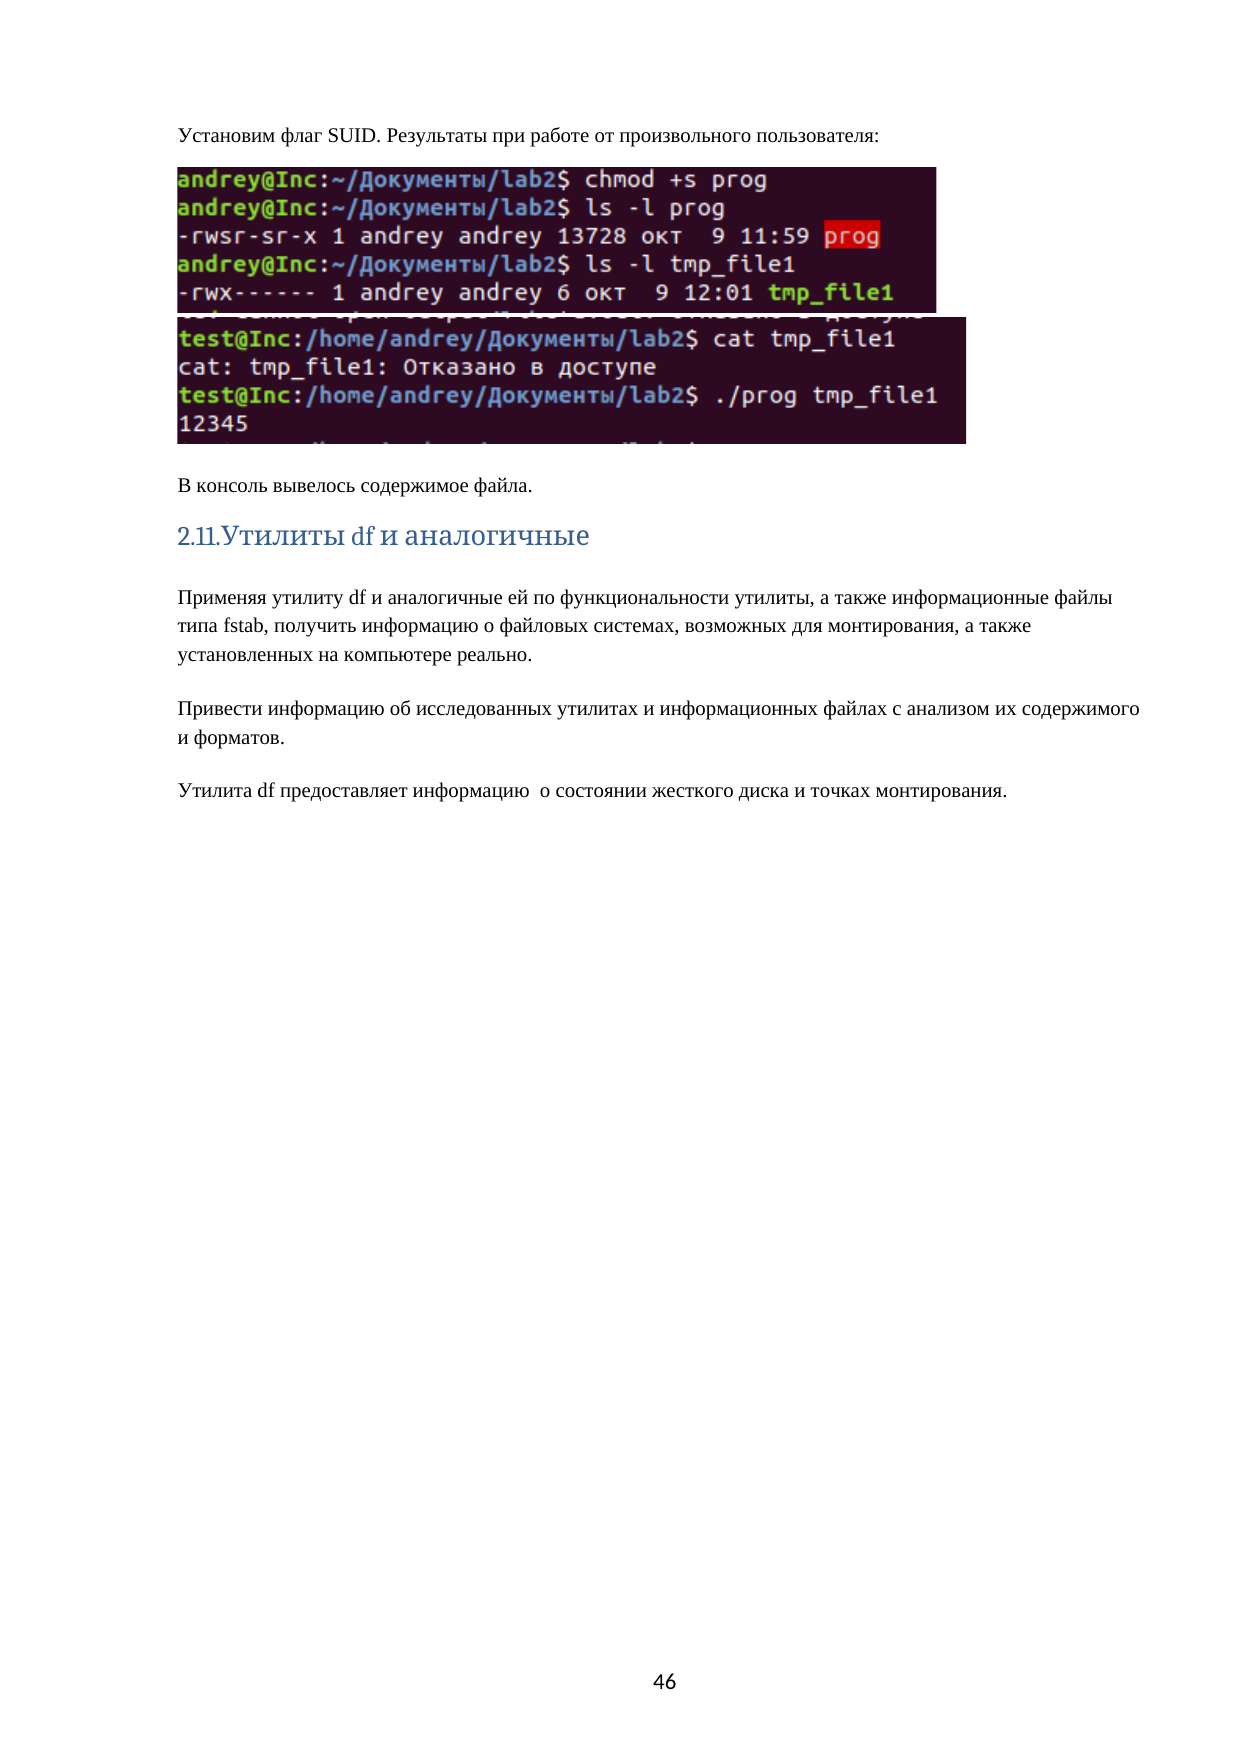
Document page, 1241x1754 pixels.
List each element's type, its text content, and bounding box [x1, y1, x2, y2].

text Утилита df предоставляет информацию о состоянии жесткого диска и точках монтирования. [177, 774, 1152, 802]
picture [177, 317, 967, 444]
picture [177, 167, 937, 313]
text Привести информацию об исследованных утилитах и информационных файлах с анализом их содержимого и форматов. [177, 691, 1152, 749]
text В консоль вывелось содержимое файла. [177, 473, 1152, 497]
text Установим флаг SUID. Результаты при работе от произвольного пользователя: [177, 118, 1152, 147]
subtitle 2.11.Утилиты df и аналогичные [177, 521, 1152, 552]
text Применяя утилиту df и аналогичные ей по функциональности утилиты, а также информационные файлы типа fstab, получить информацию о файловых системах, возможных для монтирования, а также установленных на компьютере реально. [177, 580, 1152, 666]
